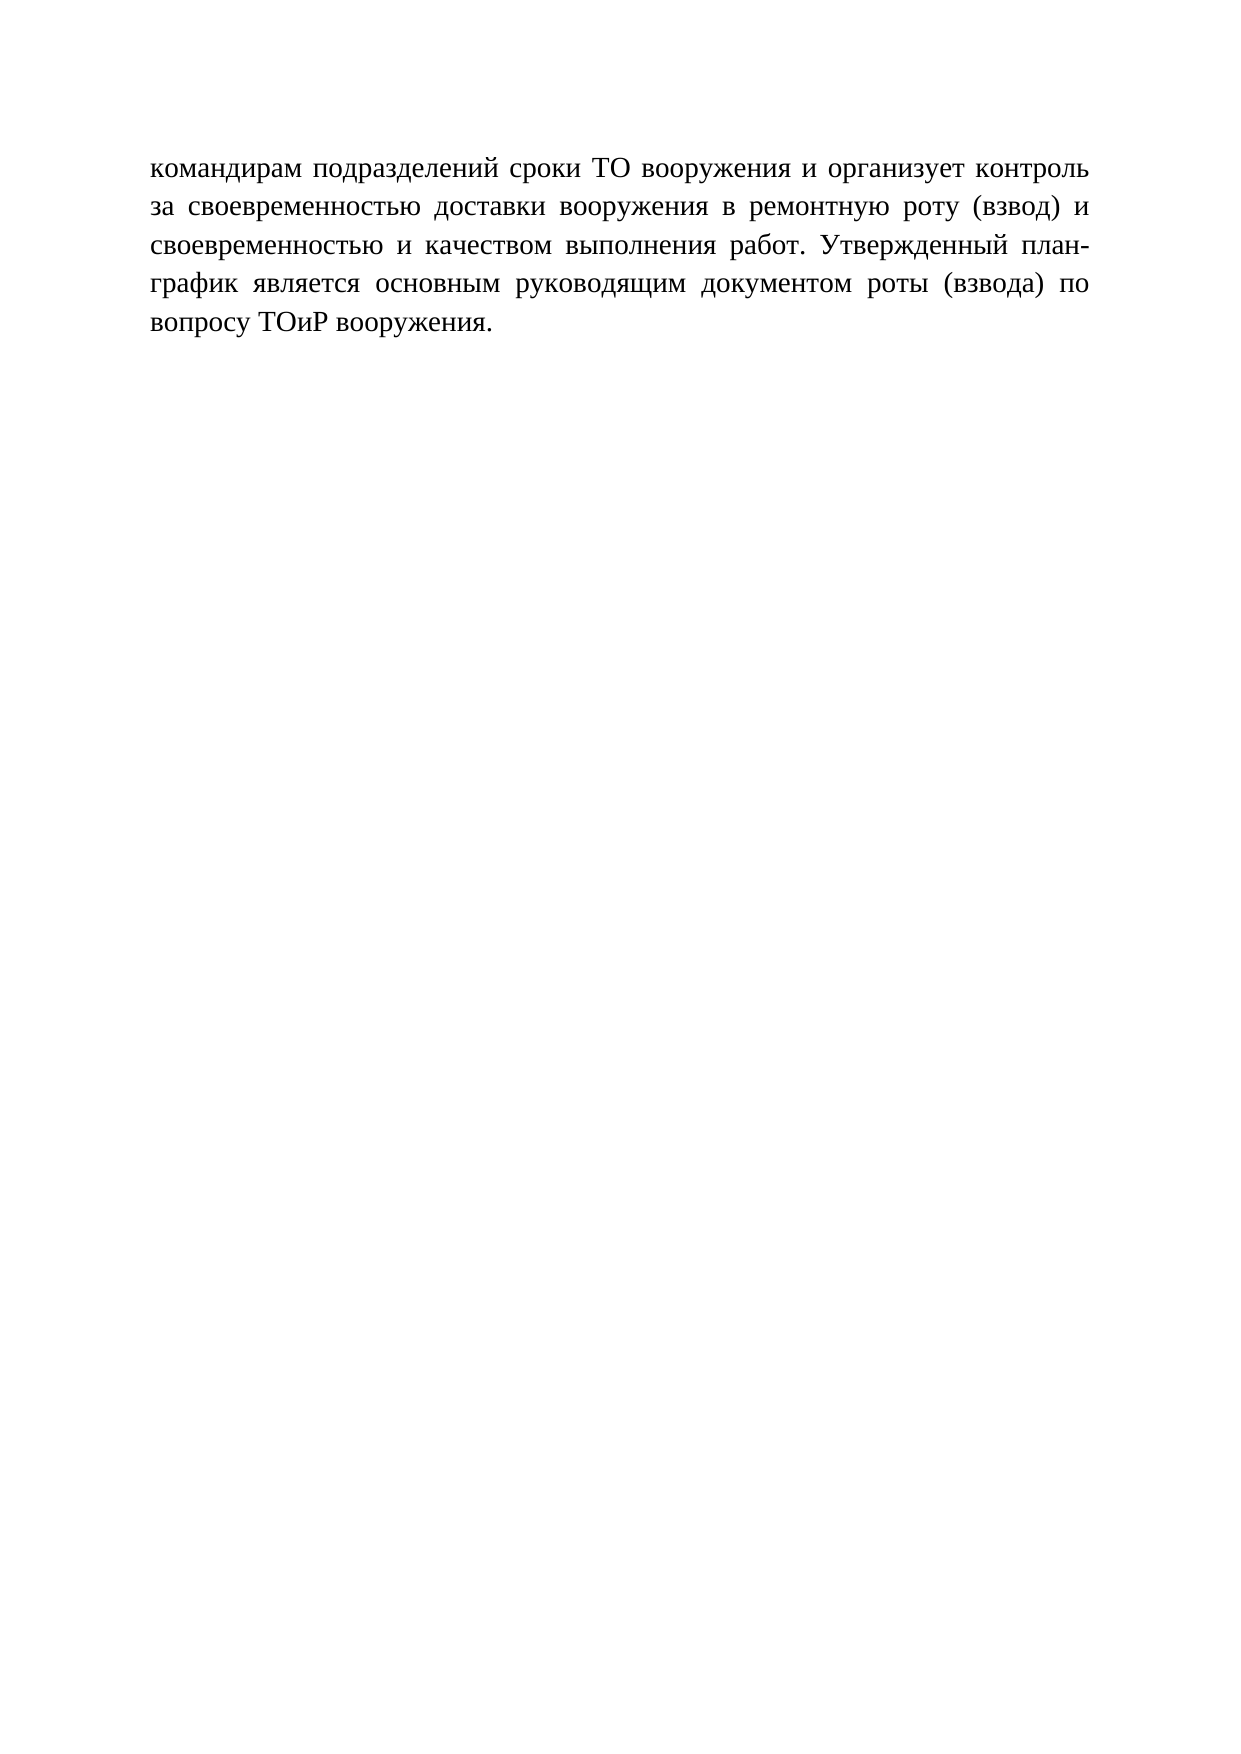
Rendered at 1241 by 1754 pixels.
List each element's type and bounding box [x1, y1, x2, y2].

text [150, 150, 1090, 338]
